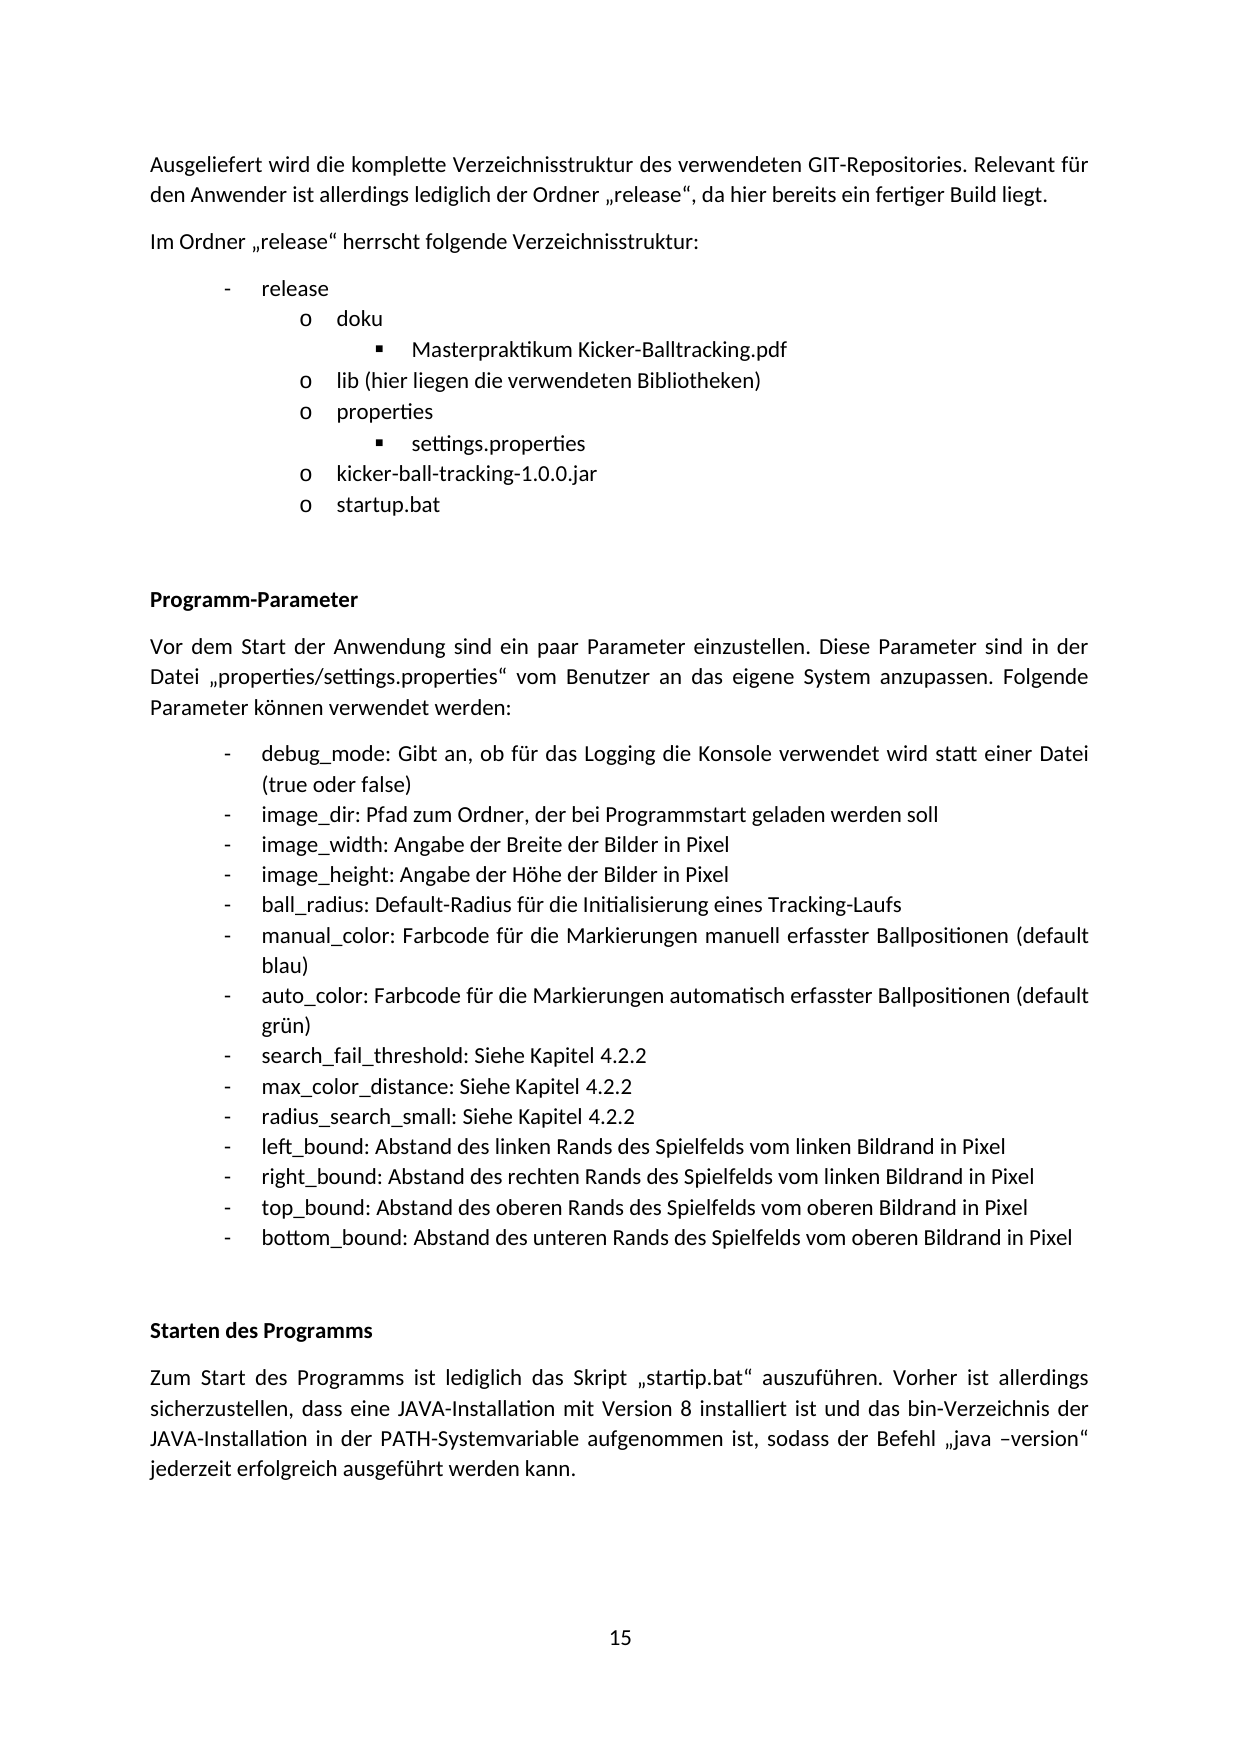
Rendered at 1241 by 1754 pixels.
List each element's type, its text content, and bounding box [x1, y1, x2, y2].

list Masterpraktikum Kicker-Balltracking.pdf [374, 336, 1090, 364]
list radius_search_small: Siehe Kapitel 4.2.2 [224, 1102, 1090, 1130]
list ball_radius: Default-Radius für die Initialisierung eines Tracking-Laufs [224, 891, 1090, 919]
list release [224, 274, 1090, 302]
list right_bound: Abstand des rechten Rands des Spielfelds vom linken Bildrand in Pixel [224, 1162, 1090, 1191]
list manual_color: Farbcode für die Markierungen manuell erfasster Ballpositionen (default blau) [224, 921, 1090, 979]
list lib (hier liegen die verwendeten Bibliotheken) [299, 366, 1090, 395]
list image_dir: Pfad zum Ordner, der bei Programmstart geladen werden soll [224, 800, 1090, 828]
list max_color_distance: Siehe Kapitel 4.2.2 [224, 1072, 1090, 1100]
list bottom_bound: Abstand des unteren Rands des Spielfelds vom oberen Bildrand in Pixel [224, 1223, 1090, 1251]
text Starten des Programms [150, 1317, 1090, 1345]
text Zum Start des Programms ist lediglich das Skript „startip.bat“ auszuführen. Vorher ist allerdings sicherzustellen, dass eine JAVA-Installation mit Version 8 installiert ist und das bin-Verzeichnis der JAVA-Installation in der PATH-Systemvariable aufgenommen ist, sodass der Befehl „java –version“ jederzeit erfolgreich ausgeführt werden kann. [150, 1363, 1090, 1482]
list auto_color: Farbcode für die Markierungen automatisch erfasster Ballpositionen (default grün) [224, 981, 1090, 1039]
text Ausgeliefert wird die komplette Verzeichnisstruktur des verwendeten GIT-Repositories. Relevant für den Anwender ist allerdings lediglich der Ordner „release“, da hier bereits ein fertiger Build liegt. [150, 150, 1090, 208]
list settings.properties [374, 429, 1090, 457]
text Vor dem Start der Anwendung sind ein paar Parameter einzustellen. Diese Parameter sind in der Datei „properties/settings.properties“ vom Benutzer an das eigene System anzupassen. Folgende Parameter können verwendet werden: [150, 632, 1090, 721]
list debug_mode: Gibt an, ob für das Logging die Konsole verwendet wird statt einer Datei (true oder false) [224, 739, 1090, 798]
list left_bound: Abstand des linken Rands des Spielfelds vom linken Bildrand in Pixel [224, 1132, 1090, 1160]
list doku [299, 304, 1090, 333]
text Programm-Parameter [150, 585, 1090, 613]
list image_width: Angabe der Breite der Bilder in Pixel [224, 830, 1090, 858]
list kicker-ball-tracking-1.0.0.jar [299, 459, 1090, 488]
text Im Ordner „release“ herrscht folgende Verzeichnisstruktur: [150, 227, 1090, 255]
list properties [299, 397, 1090, 426]
list image_height: Angabe der Höhe der Bilder in Pixel [224, 860, 1090, 888]
list startup.bat [299, 490, 1090, 519]
list search_fail_threshold: Siehe Kapitel 4.2.2 [224, 1042, 1090, 1070]
list top_bound: Abstand des oberen Rands des Spielfelds vom oberen Bildrand in Pixel [224, 1193, 1090, 1221]
